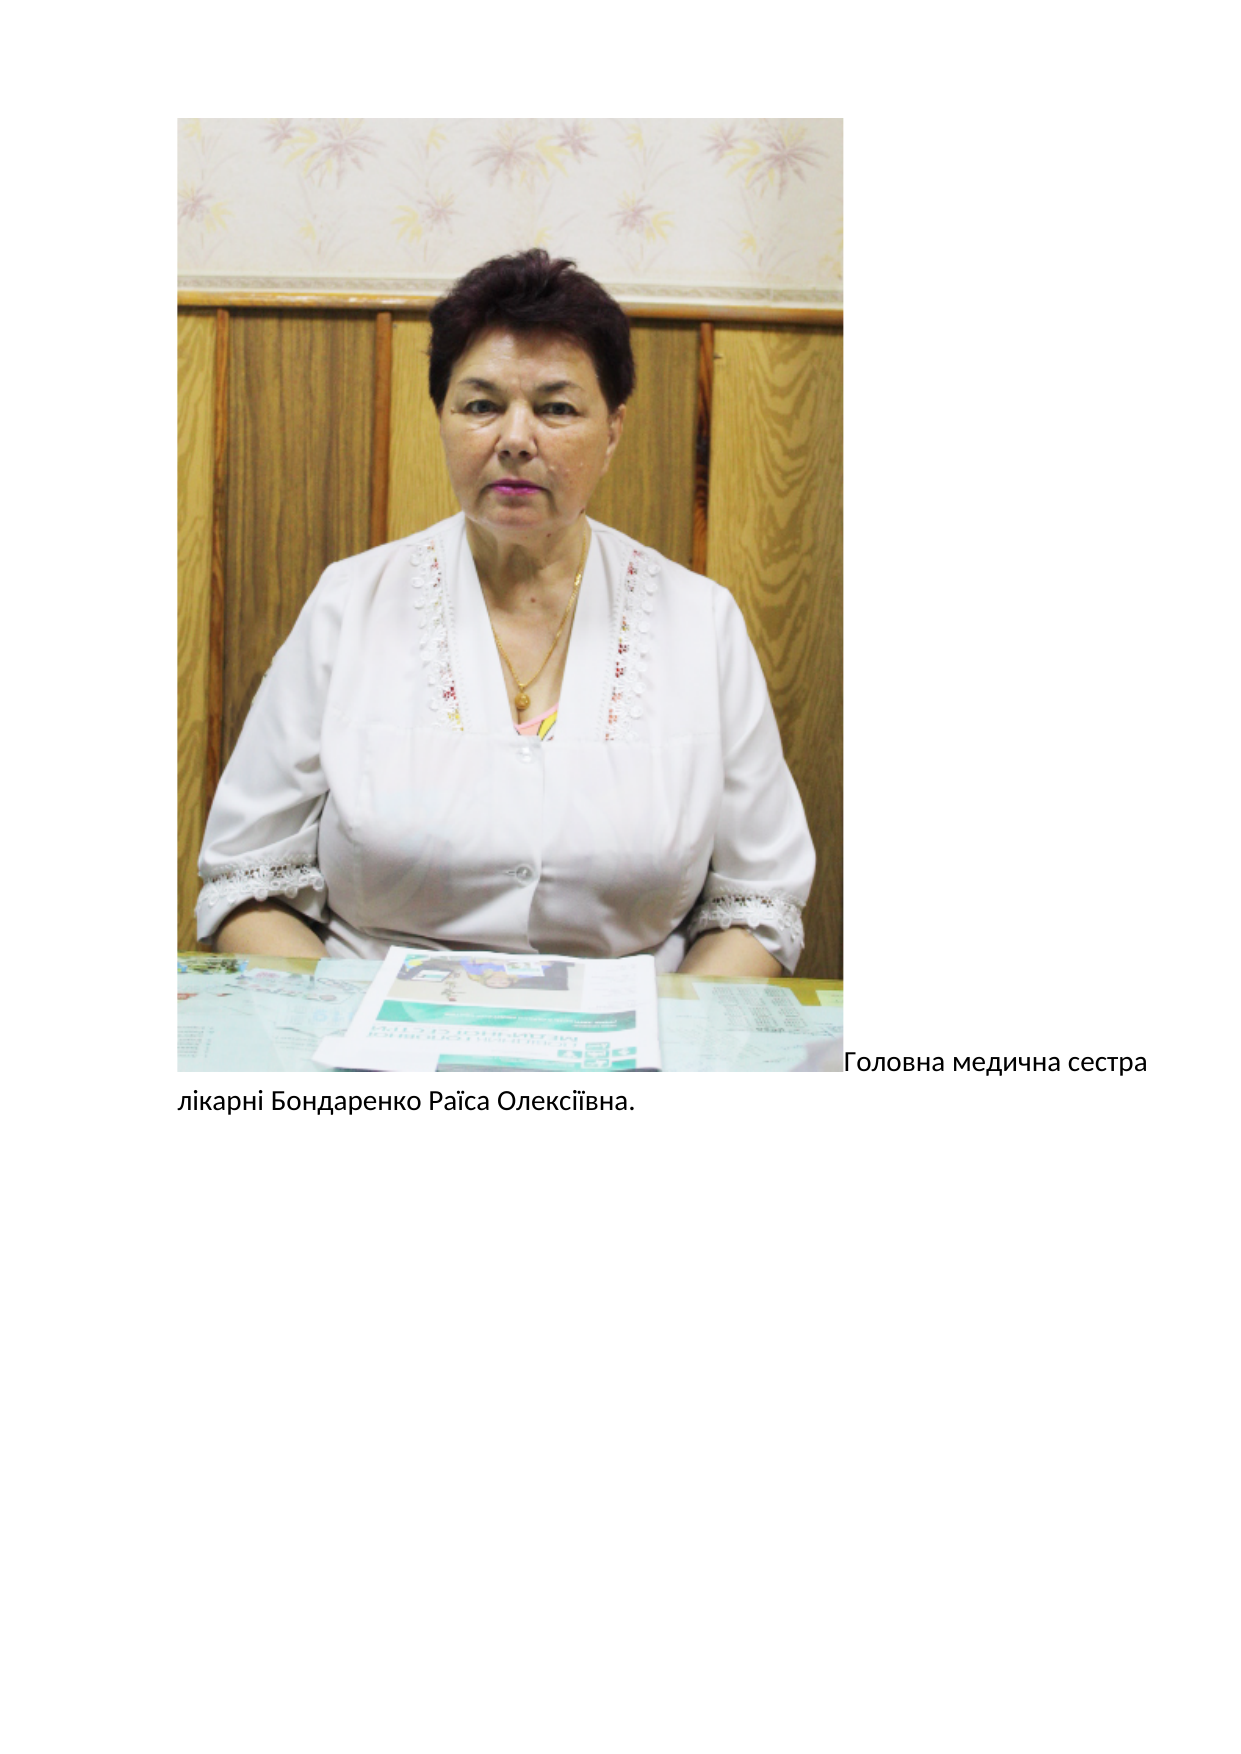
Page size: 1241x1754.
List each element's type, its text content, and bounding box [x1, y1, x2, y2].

picture [177, 118, 844, 1072]
